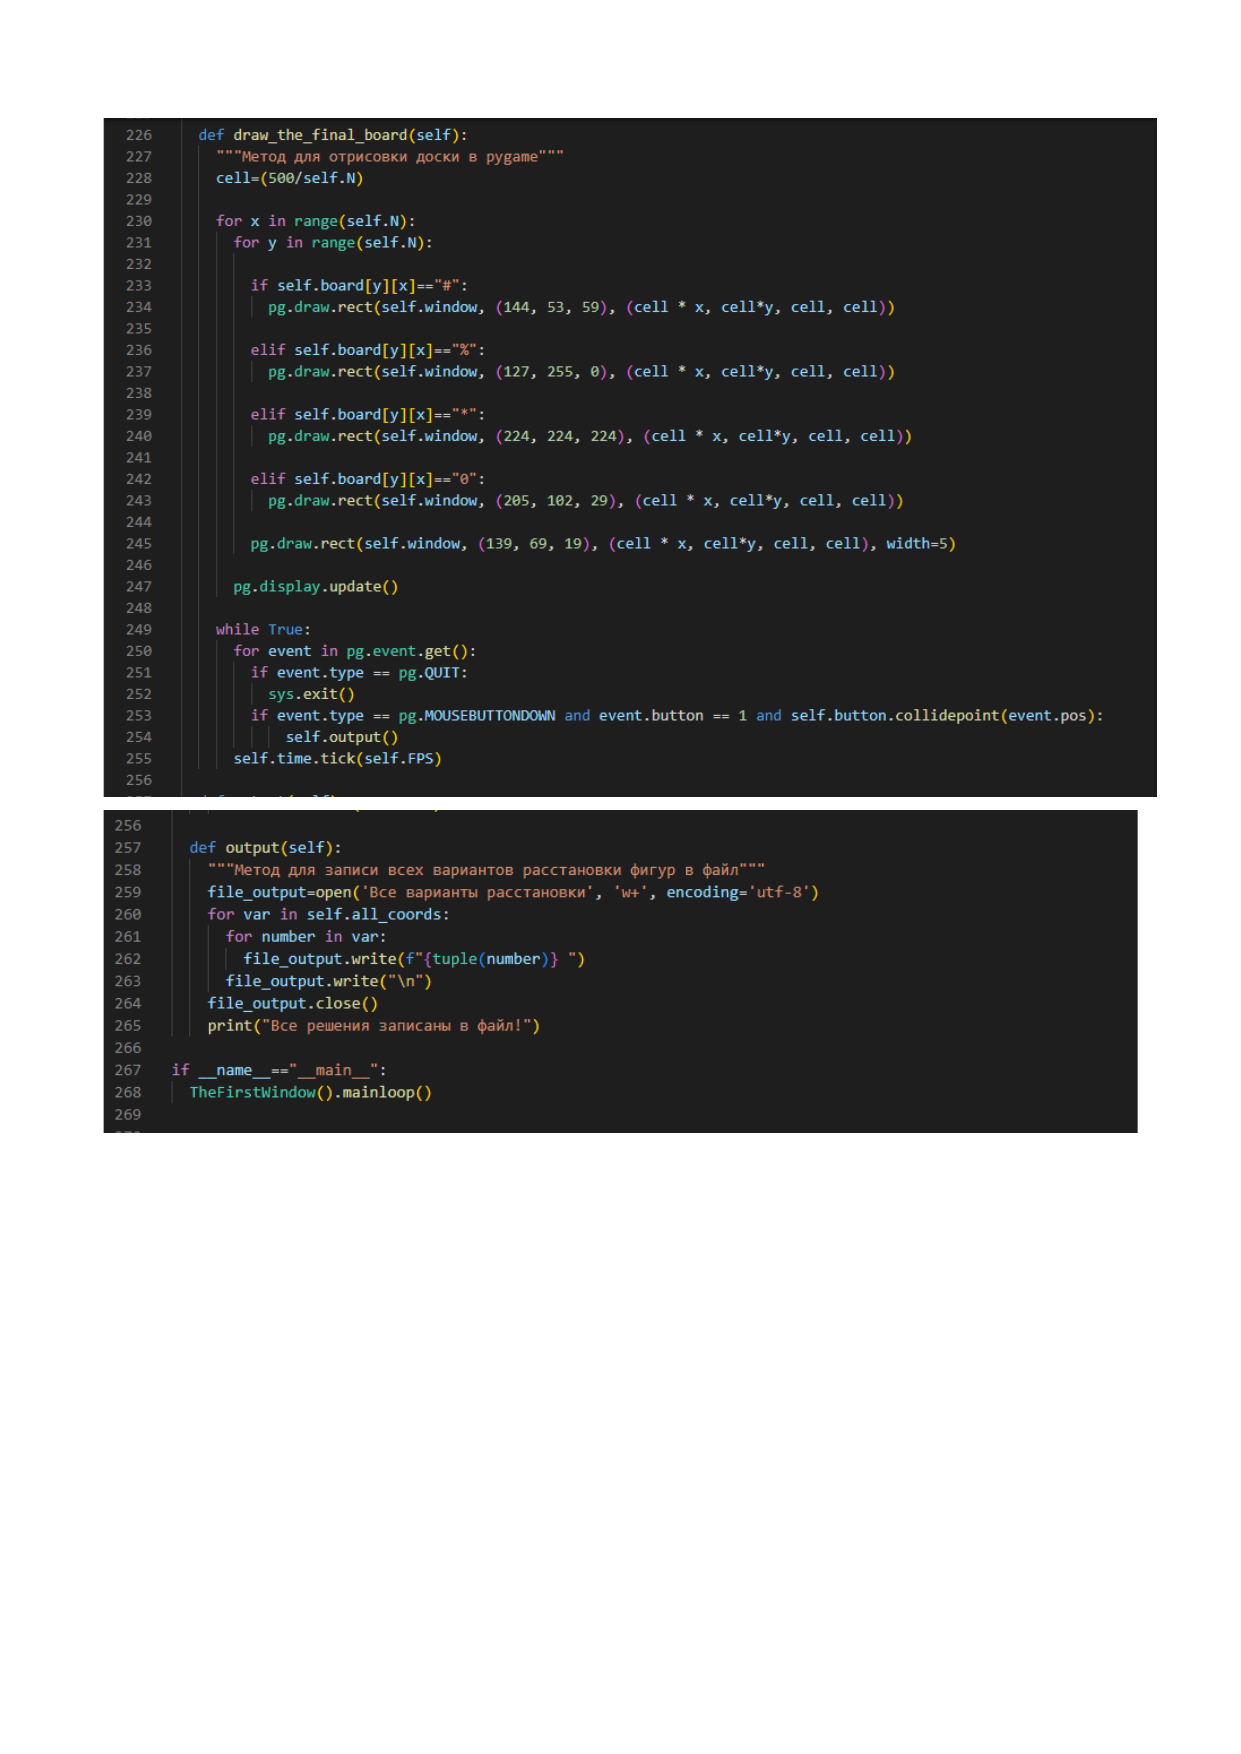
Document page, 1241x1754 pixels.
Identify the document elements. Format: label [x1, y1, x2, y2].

picture [103, 118, 1157, 797]
picture [103, 810, 1138, 1133]
